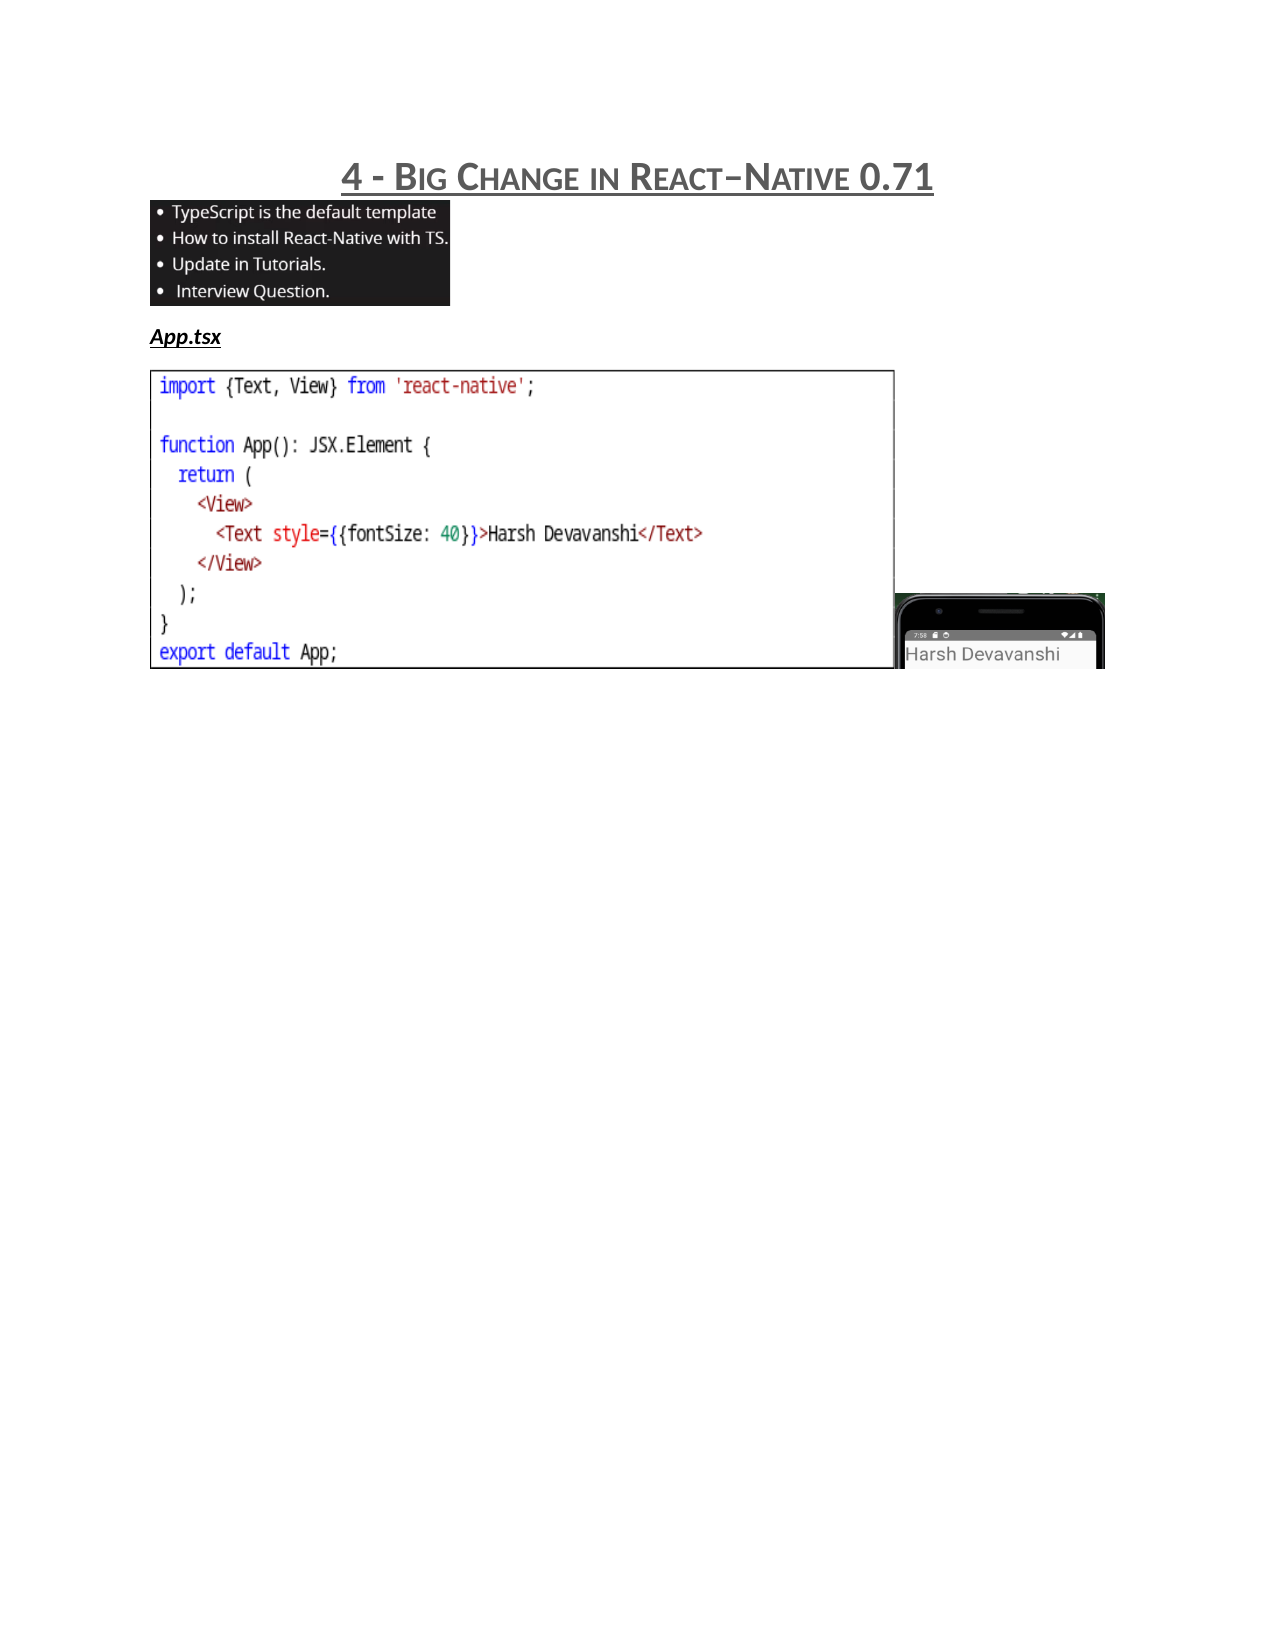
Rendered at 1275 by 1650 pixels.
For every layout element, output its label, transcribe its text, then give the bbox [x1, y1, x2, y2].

picture [150, 200, 451, 306]
text App.tsx [150, 322, 1125, 351]
picture [895, 593, 1105, 669]
text 4 - Big Change in React–Native 0.71 [150, 150, 1125, 201]
